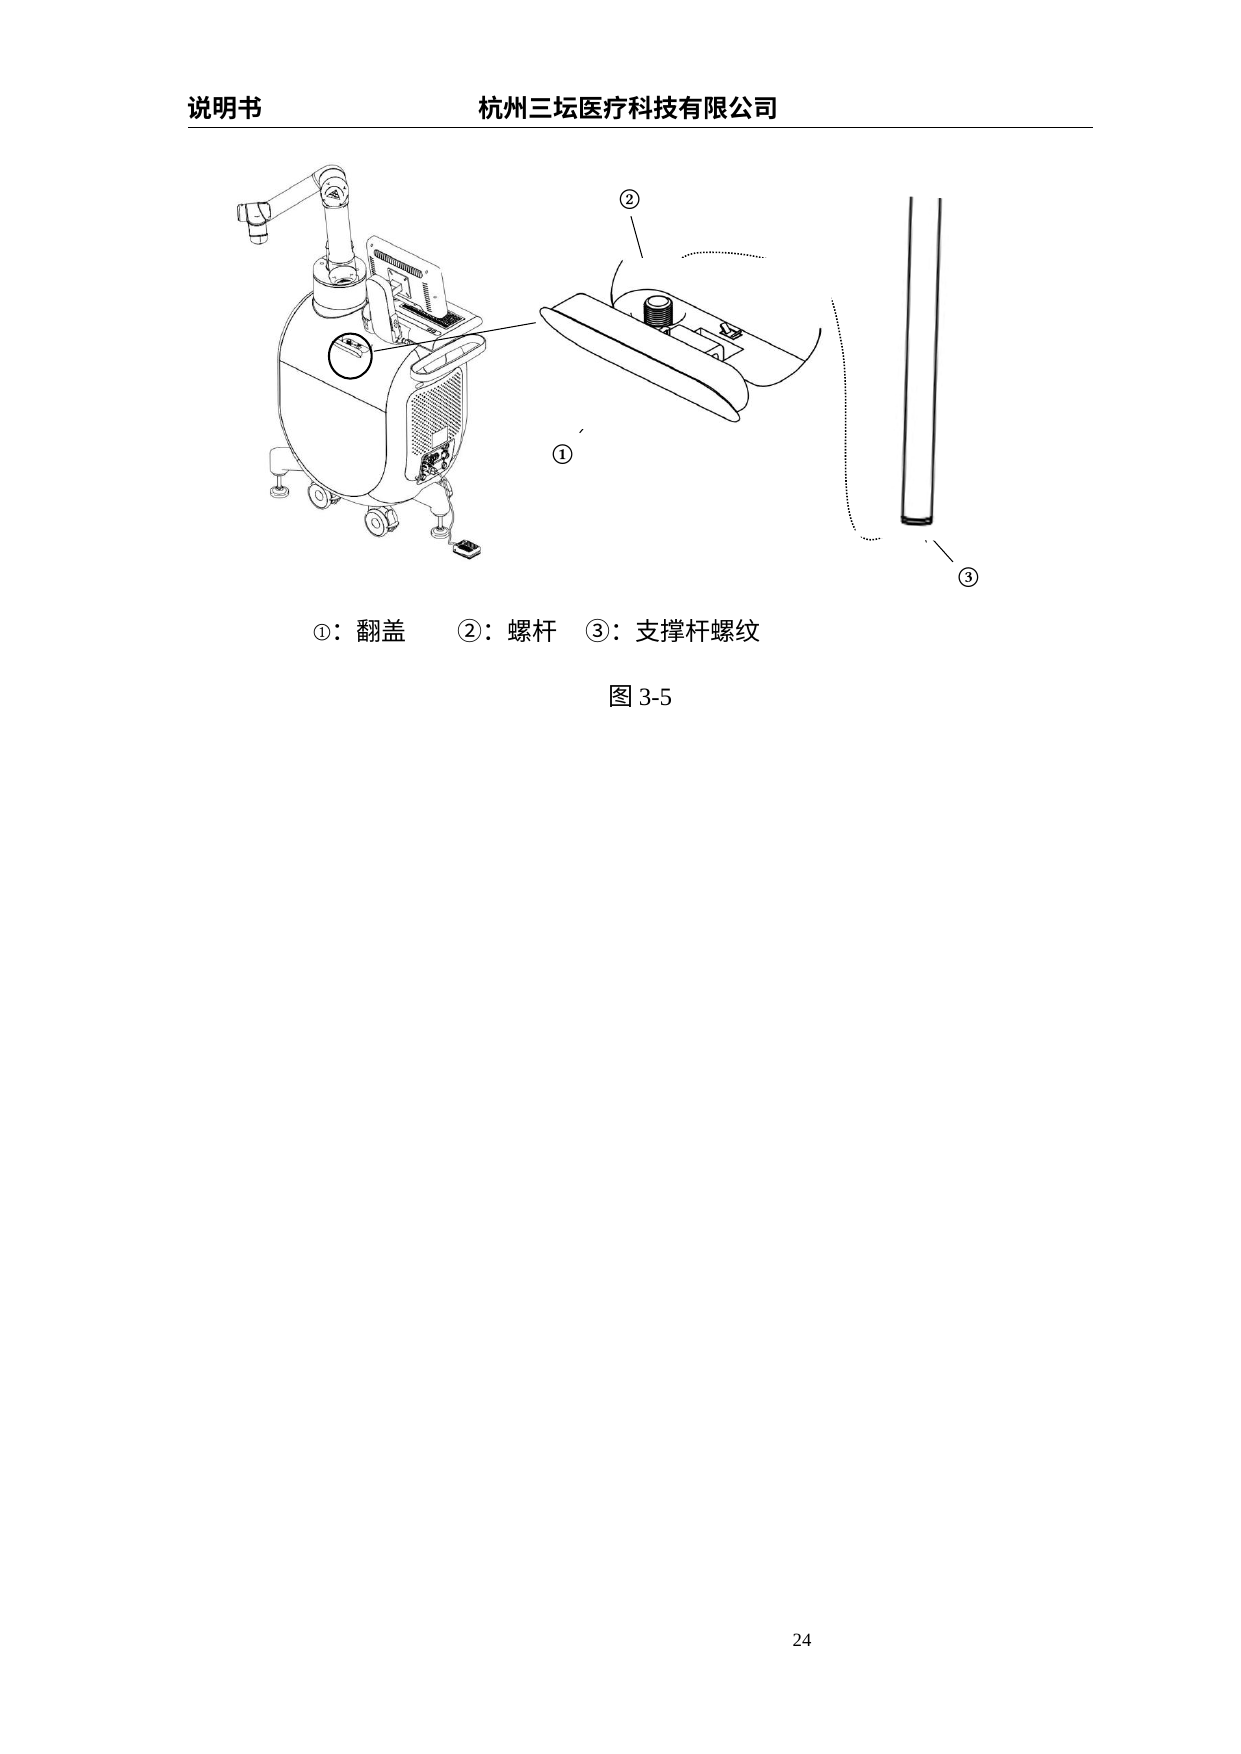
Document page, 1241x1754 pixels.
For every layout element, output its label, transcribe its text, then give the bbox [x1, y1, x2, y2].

picture [331, 335, 370, 377]
picture [231, 162, 489, 562]
text ①：翻盖 ②：螺杆 ③：支撑杆螺纹 [187, 597, 1093, 662]
text 图3-5 [187, 662, 1093, 727]
picture [855, 194, 971, 541]
picture [528, 258, 832, 428]
